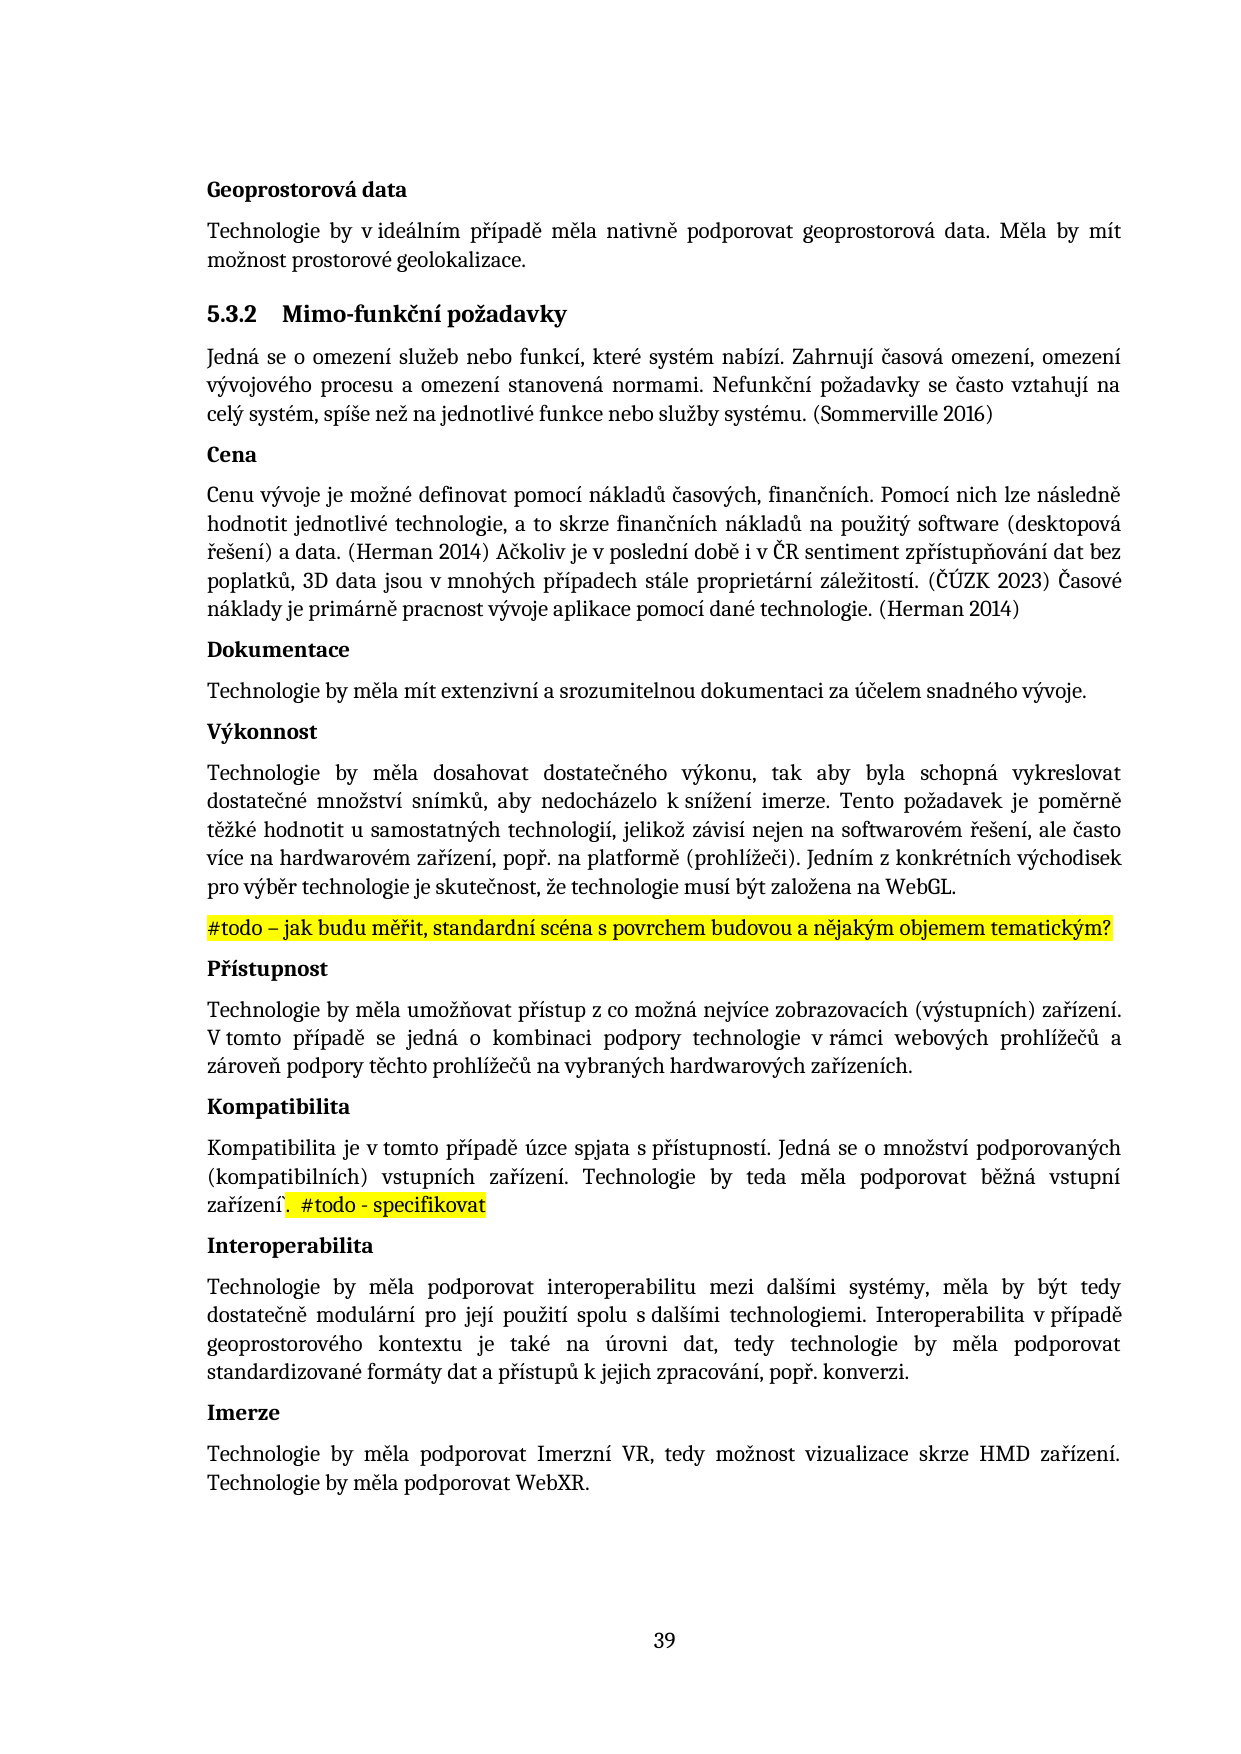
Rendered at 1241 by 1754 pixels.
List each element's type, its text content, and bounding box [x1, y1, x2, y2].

text Výkonnost [207, 719, 1122, 745]
text Kompatibilita je v tomto případě úzce spjata s přístupností. Jedná se o množství podporovaných (kompatibilních) vstupních zařízení. Technologie by teda měla podporovat běžná vstupní zařízení`. #todo - specifikovat [207, 1135, 1122, 1218]
text Geoprostorová data [207, 177, 1122, 203]
text Technologie by v ideálním případě měla nativně podporovat geoprostorová data. Měla by mít možnost prostorové geolokalizace. [207, 218, 1122, 273]
text Dokumentace [207, 637, 1122, 663]
subtitle Mimo-funkční požadavky [207, 300, 1122, 329]
text Interoperabilita [207, 1233, 1122, 1259]
text Kompatibilita [207, 1094, 1122, 1121]
text #todo – jak budu měřit, standardní scéna s povrchem budovou a nějakým objemem tematickým? [207, 914, 1122, 941]
text Jedná se o omezení služeb nebo funkcí, které systém nabízí. Zahrnují časová omezení, omezení vývojového procesu a omezení stanovená normami. Nefunkční požadavky se často vztahují na celý systém, spíše než na jednotlivé funkce nebo služby systému. (Sommerville 2016) [207, 343, 1122, 427]
text Imerze [207, 1400, 1122, 1426]
text Technologie by měla mít extenzivní a srozumitelnou dokumentaci za účelem snadného vývoje. [207, 678, 1122, 704]
text Technologie by měla umožňovat přístup z co možná nejvíce zobrazovacích (výstupních) zařízení. V tomto případě se jedná o kombinaci podpory technologie v rámci webových prohlížečů a zároveň podpory těchto prohlížečů na vybraných hardwarových zařízeních. [207, 996, 1122, 1079]
text Přístupnost [207, 955, 1122, 982]
text Cenu vývoje je možné definovat pomocí nákladů časových, finančních. Pomocí nich lze následně hodnotit jednotlivé technologie, a to skrze finančních nákladů na použitý software (desktopová řešení) a data. (Herman 2014) Ačkoliv je v poslední době i v ČR sentiment zpřístupňování dat bez poplatků, 3D data jsou v mnohých případech stále proprietární záležitostí. (ČÚZK 2023) Časové náklady je primárně pracnost vývoje aplikace pomocí dané technologie. (Herman 2014) [207, 482, 1122, 622]
text Technologie by měla dosahovat dostatečného výkonu, tak aby byla schopná vykreslovat dostatečné množství snímků, aby nedocházelo k snížení imerze. Tento požadavek je poměrně těžké hodnotit u samostatných technologií, jelikož závisí nejen na softwarovém řešení, ale často více na hardwarovém zařízení, popř. na platformě (prohlížeči). Jedním z konkrétních východisek pro výběr technologie je skutečnost, že technologie musí být založena na WebGL. [207, 760, 1122, 900]
text Technologie by měla podporovat Imerzní VR, tedy možnost vizualizace skrze HMD zařízení. Technologie by měla podporovat WebXR. [207, 1441, 1122, 1496]
text Technologie by měla podporovat interoperabilitu mezi dalšími systémy, měla by být tedy dostatečně modulární pro její použití spolu s dalšími technologiemi. Interoperabilita v případě geoprostorového kontextu je také na úrovni dat, tedy technologie by měla podporovat standardizované formáty dat a přístupů k jejich zpracování, popř. konverzi. [207, 1274, 1122, 1386]
text Cena [207, 441, 1122, 468]
